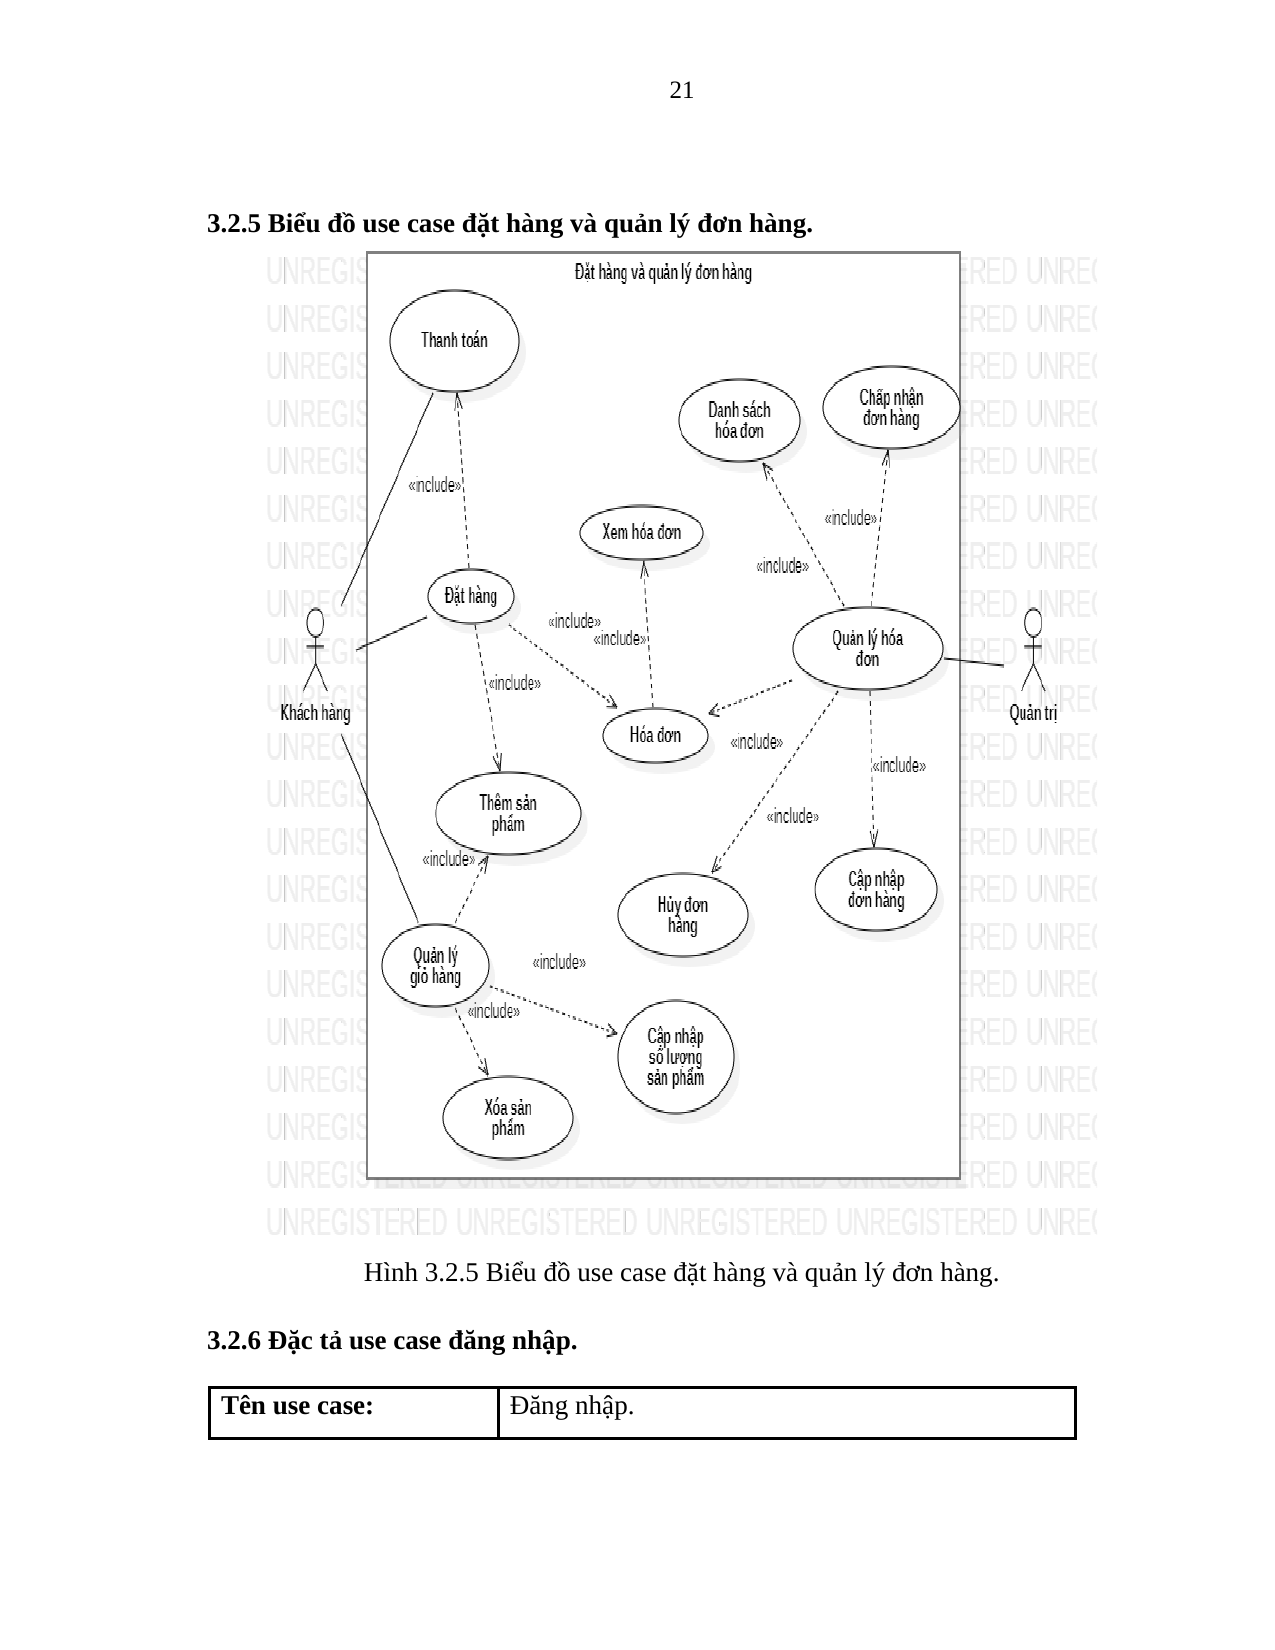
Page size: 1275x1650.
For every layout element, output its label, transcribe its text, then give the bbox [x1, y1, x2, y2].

subtitle 3.2.6 Đặc tả use case đăng nhập. [207, 1324, 1157, 1355]
text Hình 3.2.5 Biểu đồ use case đặt hàng và quản lý đơn hàng. [207, 1256, 1157, 1288]
picture [266, 237, 1098, 1242]
table_header Đăng nhập. [500, 1389, 1074, 1437]
table_header Tên use case: [211, 1389, 497, 1437]
subtitle 3.2.5 Biểu đồ use case đặt hàng và quản lý đơn hàng. [207, 207, 1157, 238]
